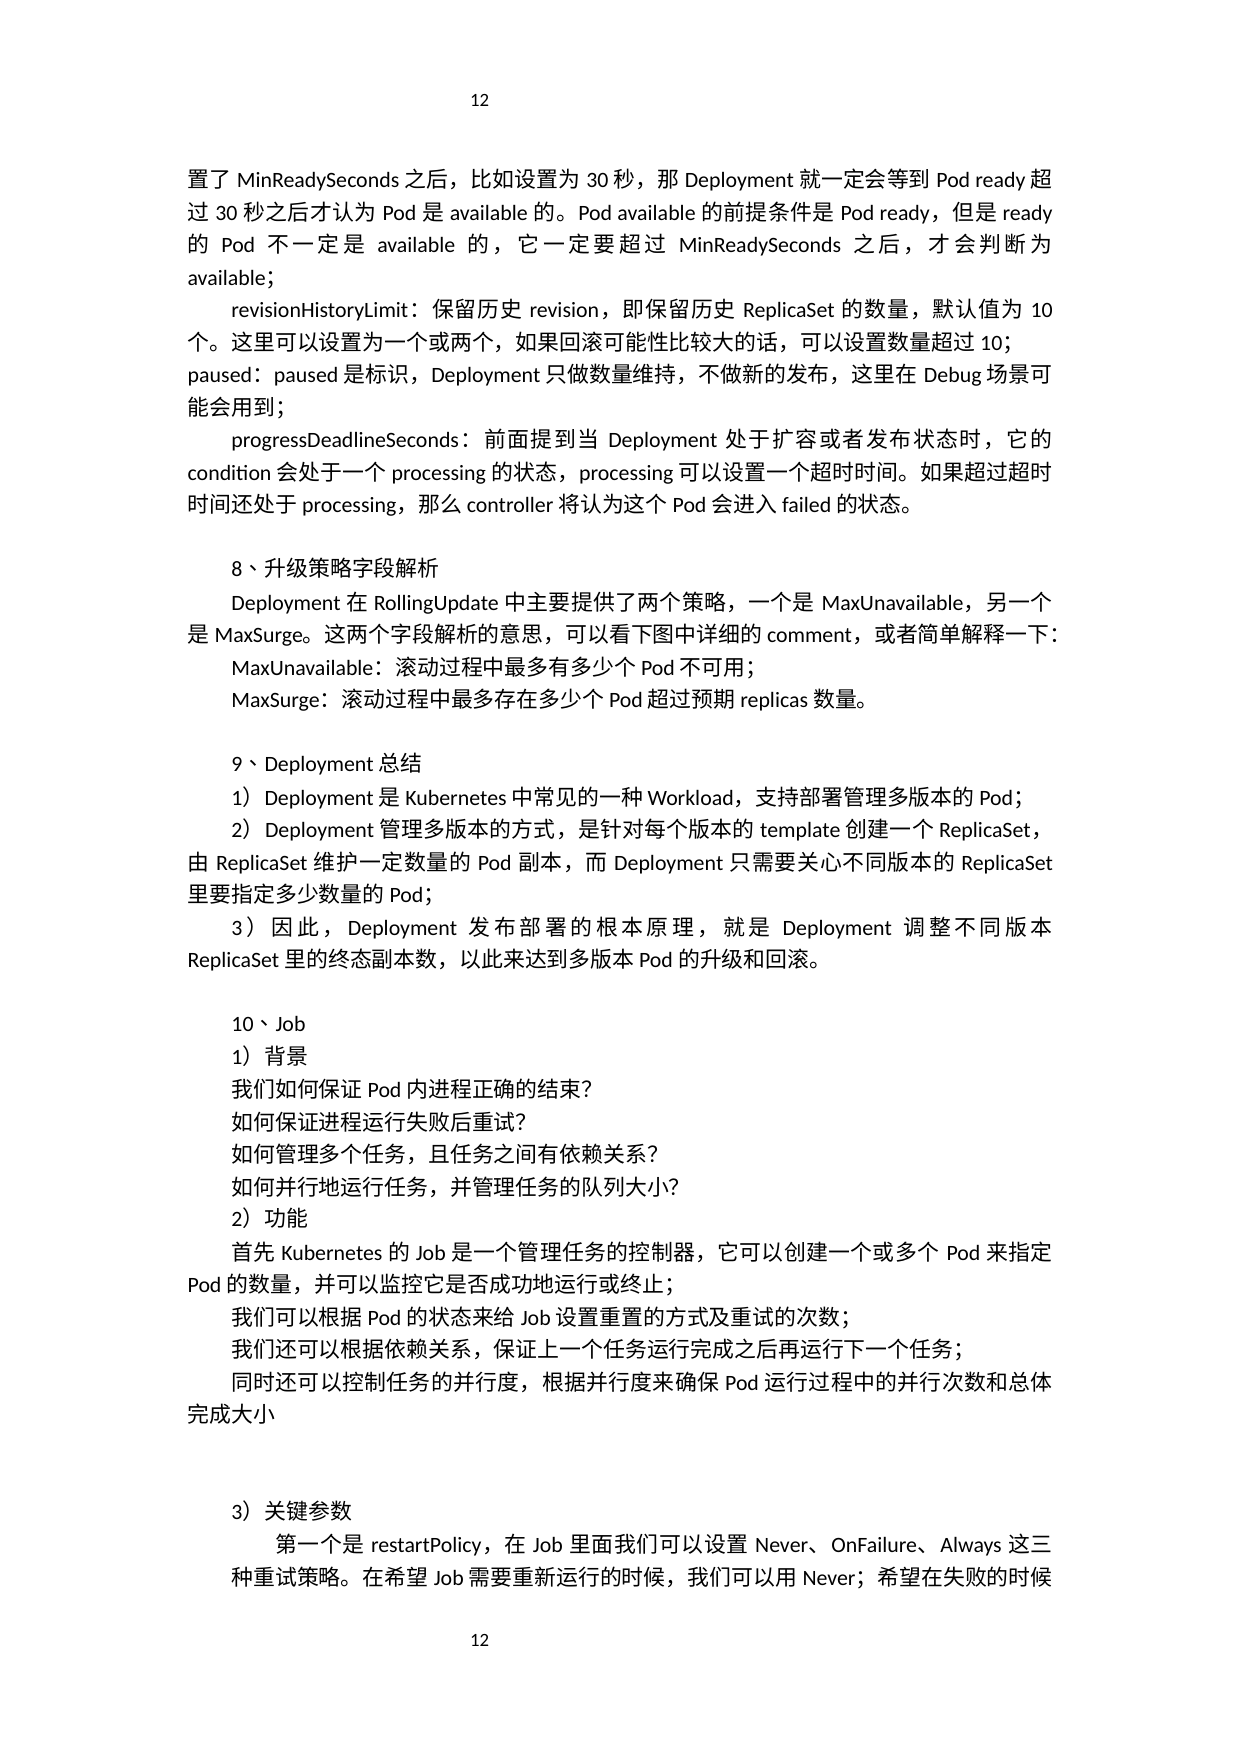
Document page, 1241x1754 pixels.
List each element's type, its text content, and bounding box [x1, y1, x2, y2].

text 同时还可以控制任务的并行度，根据并行度来确保 Pod 运行过程中的并行次数和总体完成大小 [187, 1364, 1053, 1429]
text progressDeadlineSeconds：前面提到当 Deployment 处于扩容或者发布状态时，它的 condition 会处于一个 processing 的状态，processing 可以设置一个超时时间。如果超过超时时间还处于 processing，那么 controller 将认为这个 Pod 会进入 failed 的状态。 [187, 422, 1053, 519]
list 1）背景 [231, 1039, 1053, 1072]
text revisionHistoryLimit：保留历史 revision，即保留历史 ReplicaSet 的数量，默认值为 10 个。这里可以设置为一个或两个，如果回滚可能性比较大的话，可以设置数量超过 10； [187, 292, 1053, 357]
text 我们如何保证 Pod 内进程正确的结束？ [187, 1072, 1053, 1104]
text MaxSurge：滚动过程中最多存在多少个 Pod 超过预期 replicas 数量。 [187, 682, 1053, 714]
text 1）Deployment 是 Kubernetes 中常见的一种 Workload，支持部署管理多版本的 Pod； [187, 779, 1053, 812]
text 如何保证进程运行失败后重试？ [187, 1104, 1053, 1137]
text paused：paused 是标识，Deployment 只做数量维持，不做新的发布，这里在 Debug 场景可能会用到； [187, 357, 1053, 422]
text 如何并行地运行任务，并管理任务的队列大小？ [187, 1169, 1053, 1202]
text 如何管理多个任务，且任务之间有依赖关系？ [187, 1137, 1053, 1169]
text Deployment 在 RollingUpdate 中主要提供了两个策略，一个是 MaxUnavailable，另一个是 MaxSurge。这两个字段解析的意思，可以看下图中详细的 comment，或者简单解释一下： [187, 584, 1053, 649]
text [231, 1527, 1053, 1592]
list 3）关键参数 [231, 1494, 1053, 1527]
list Job [187, 1007, 1053, 1039]
text 我们还可以根据依赖关系，保证上一个任务运行完成之后再运行下一个任务； [187, 1332, 1053, 1364]
list Deployment总结 [187, 747, 1053, 779]
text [187, 162, 1053, 292]
text 首先 Kubernetes 的 Job 是一个管理任务的控制器，它可以创建一个或多个 Pod 来指定 Pod 的数量，并可以监控它是否成功地运行或终止； [187, 1234, 1053, 1299]
text MaxUnavailable：滚动过程中最多有多少个 Pod 不可用； [187, 649, 1053, 682]
text 我们可以根据 Pod 的状态来给 Job 设置重置的方式及重试的次数； [187, 1299, 1053, 1332]
list 升级策略字段解析 [187, 552, 1053, 584]
text 3）因此，Deployment 发布部署的根本原理，就是 Deployment 调整不同版本 ReplicaSet 里的终态副本数，以此来达到多版本 Pod 的升级和回滚。 [187, 909, 1053, 974]
list 2）功能 [231, 1202, 1053, 1234]
text 2）Deployment 管理多版本的方式，是针对每个版本的 template 创建一个 ReplicaSet，由 ReplicaSet 维护一定数量的 Pod 副本，而 Deployment 只需要关心不同版本的 ReplicaSet 里要指定多少数量的 Pod； [187, 812, 1053, 909]
